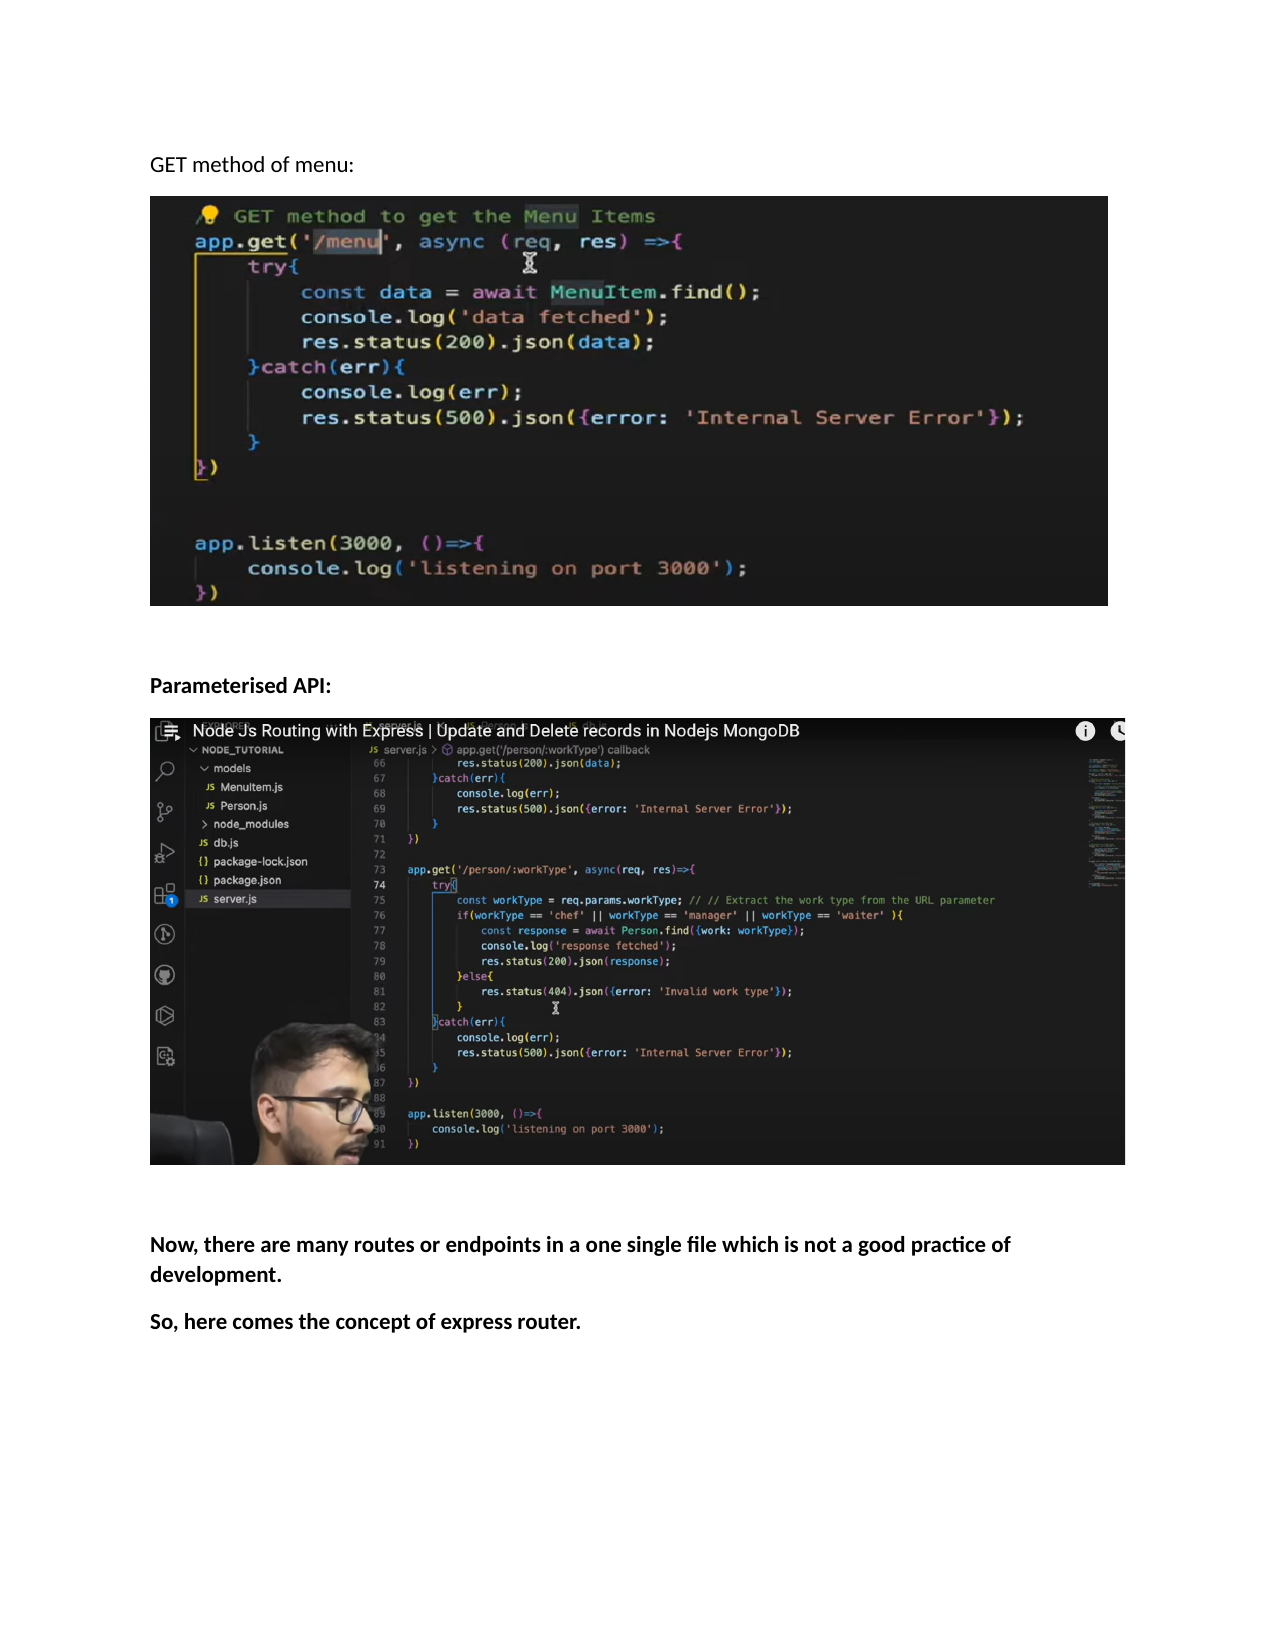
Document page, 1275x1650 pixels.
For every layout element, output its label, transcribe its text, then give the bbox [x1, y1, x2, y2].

text Parameterised API: [150, 671, 1125, 699]
text Now, there are many routes or endpoints in a one single file which is not a good practice of development. [150, 1230, 1125, 1289]
picture [150, 196, 1108, 606]
picture [150, 718, 1125, 1165]
text So, here comes the concept of express router. [150, 1307, 1125, 1336]
text GET method of menu: [150, 150, 1125, 178]
